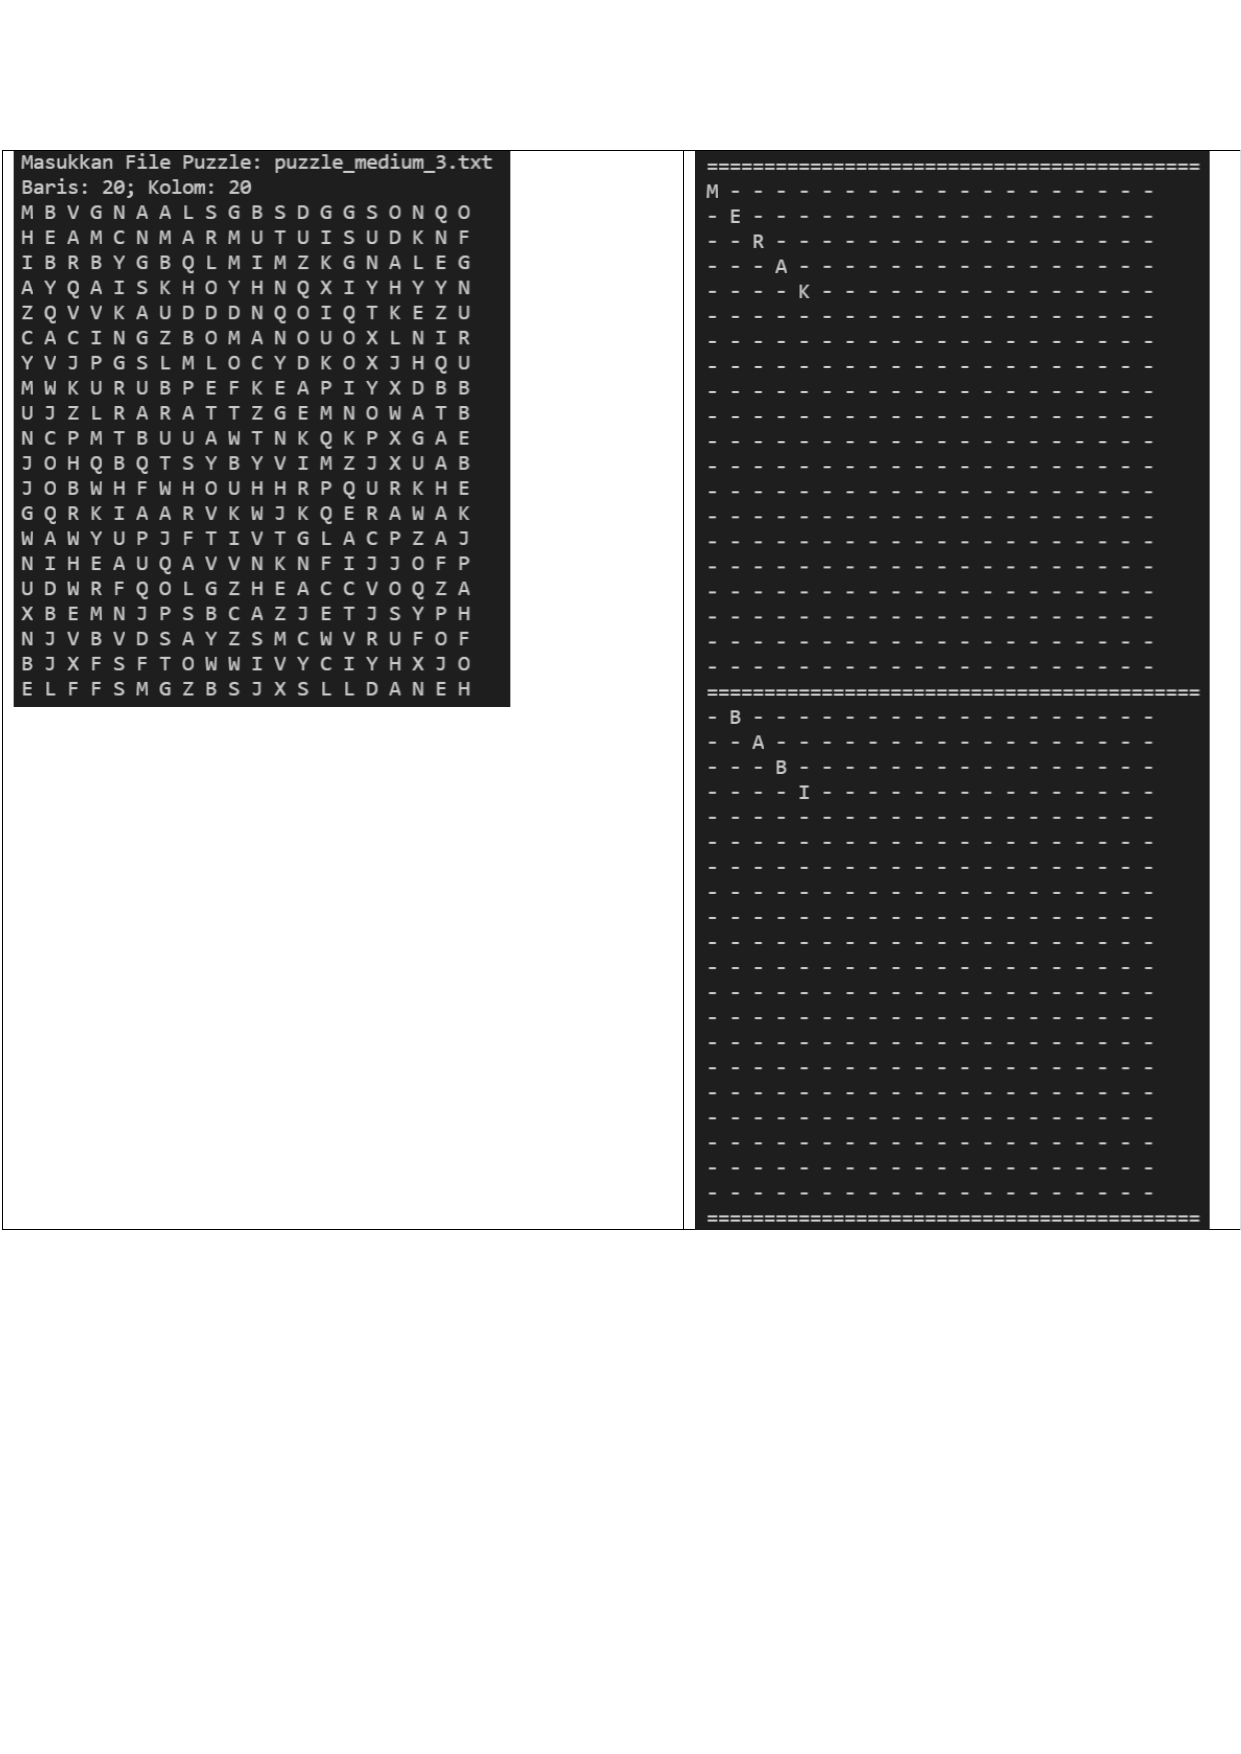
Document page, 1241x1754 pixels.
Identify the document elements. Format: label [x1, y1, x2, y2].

picture [13, 151, 511, 707]
table_cell [1210, 151, 1240, 1229]
table_cell [684, 151, 695, 1229]
picture [695, 151, 1210, 1230]
table_cell [3, 151, 683, 1229]
